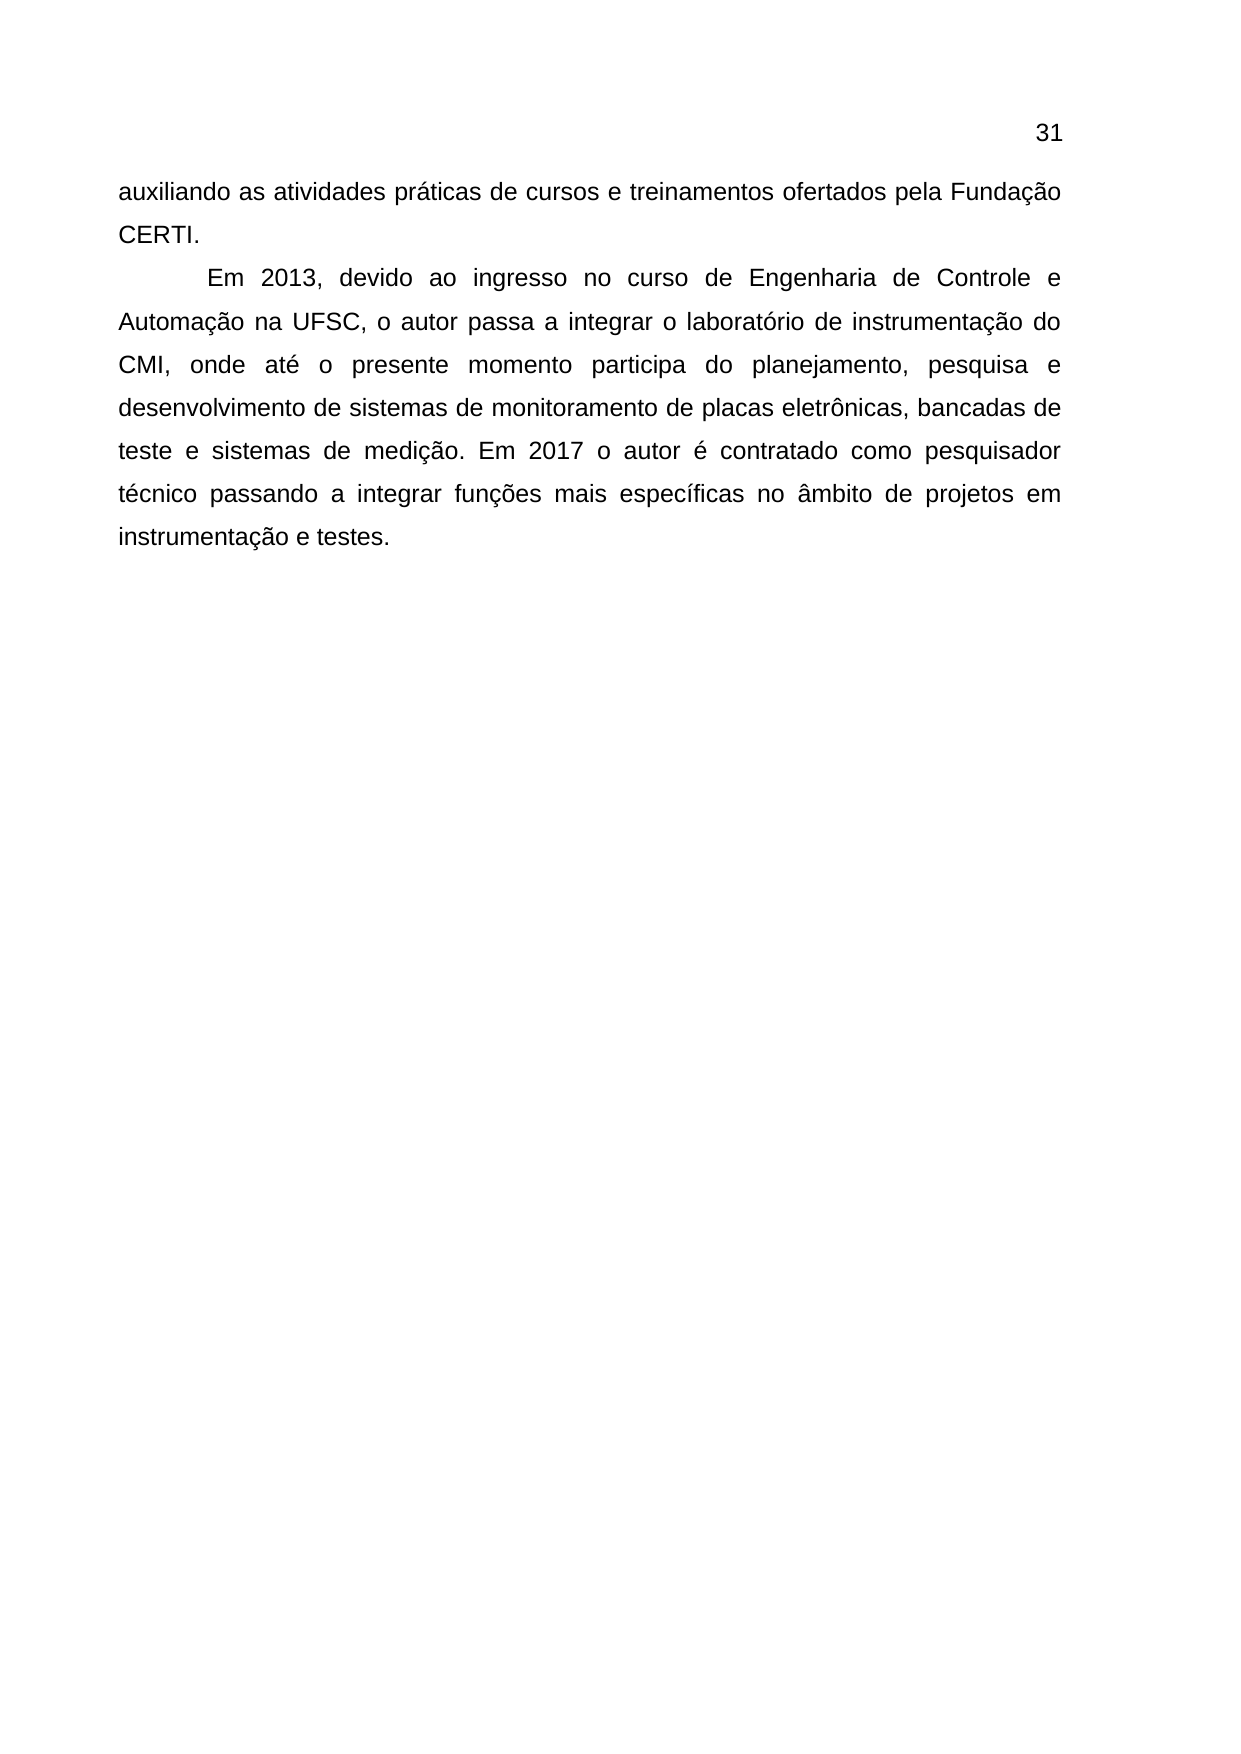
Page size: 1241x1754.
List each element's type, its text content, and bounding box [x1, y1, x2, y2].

text Em 2013, devido ao ingresso no curso de Engenharia de Controle e Automação na UFSC, o autor passa a integrar o laboratório de instrumentação do CMI, onde até o presente momento participa do planejamento, pesquisa e desenvolvimento de sistemas de monitoramento de placas eletrônicas, bancadas de teste e sistemas de medição. Em 2017 o autor é contratado como pesquisador técnico passando a integrar funções mais específicas no âmbito de projetos em instrumentação e testes. [118, 263, 1063, 551]
